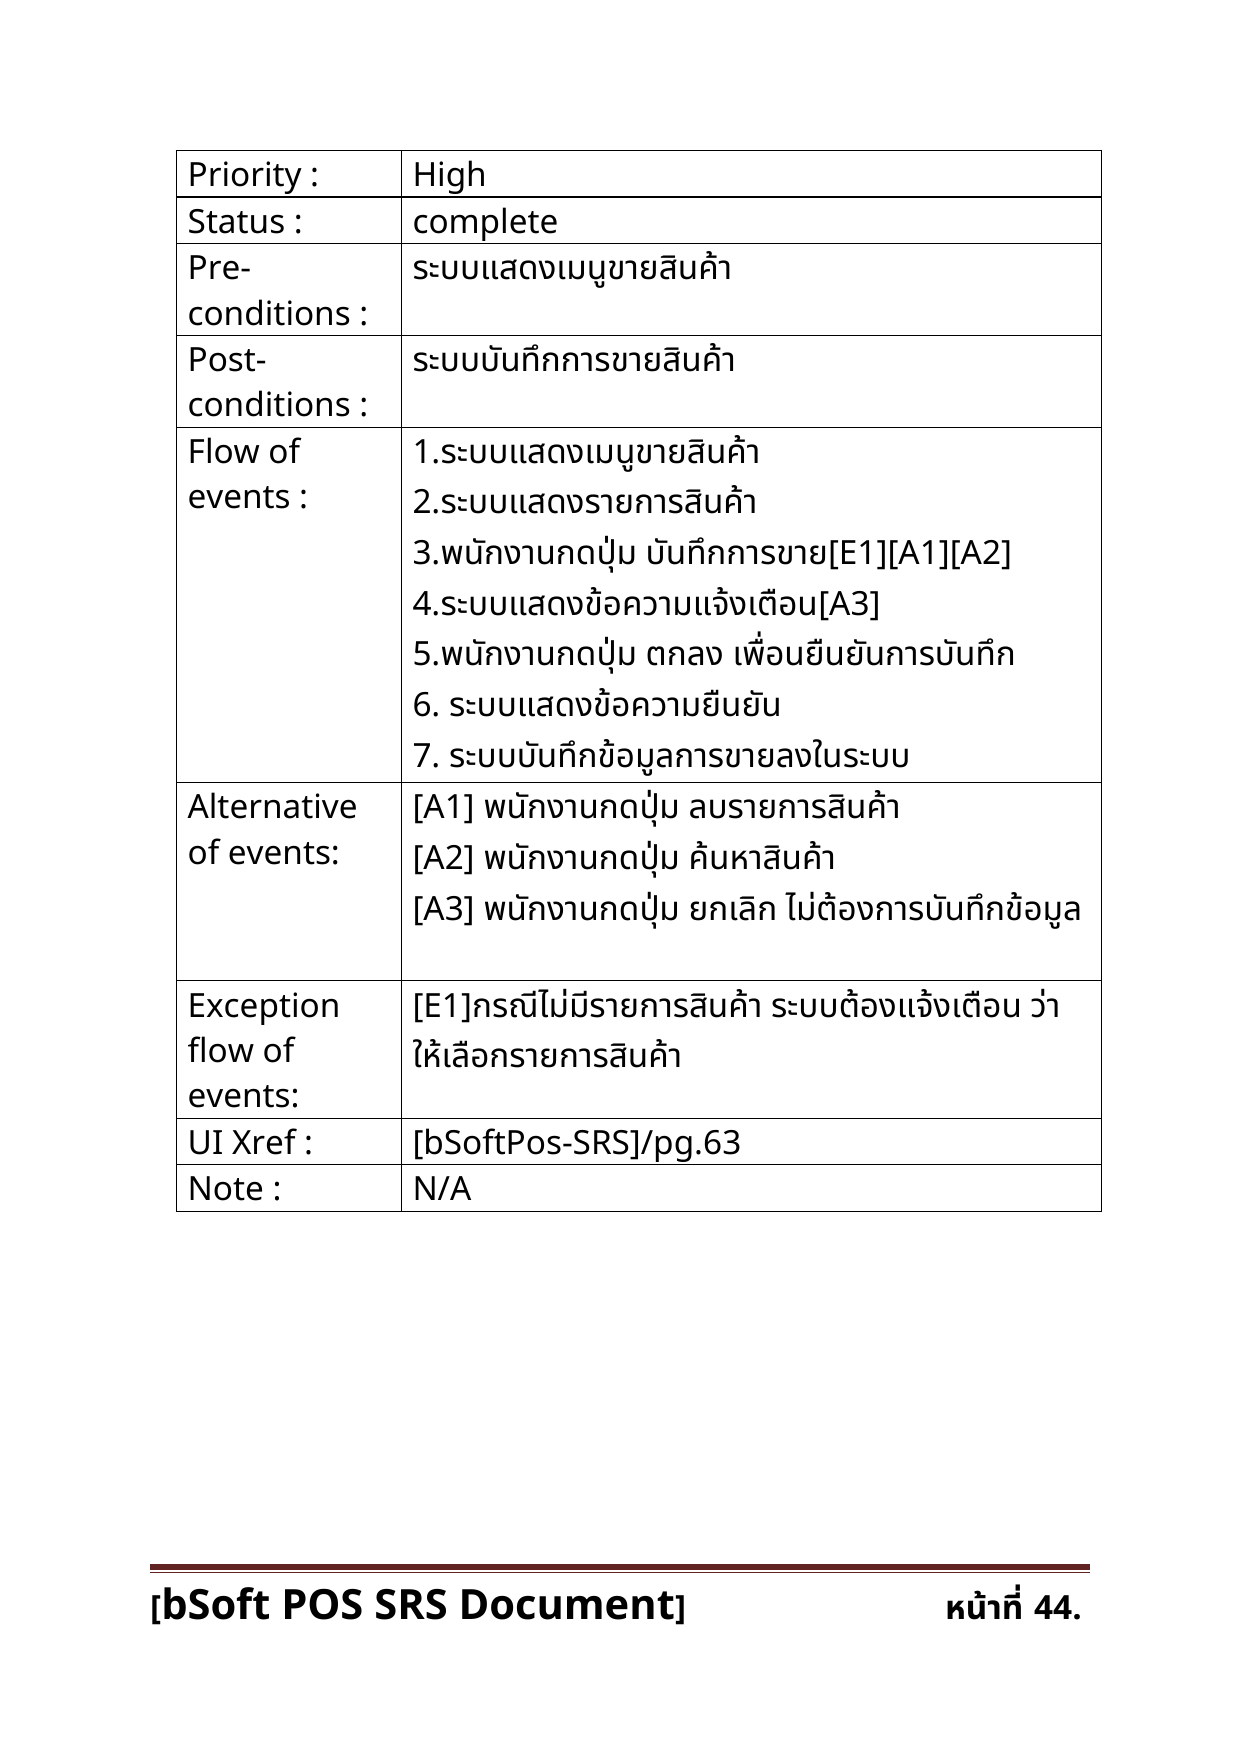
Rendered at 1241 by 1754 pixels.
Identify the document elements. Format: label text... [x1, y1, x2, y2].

table_cell Note : [177, 1165, 401, 1211]
table_cell ระบบแสดงเมนูขายสินค้า [402, 244, 1101, 335]
table_cell Alternative of events: [177, 783, 401, 980]
table_cell Priority : [177, 151, 401, 196]
table_cell Pre-conditions : [177, 244, 401, 335]
table_cell ระบบบันทึกการขายสินค้า [402, 336, 1101, 427]
table_cell N/A [402, 1165, 1101, 1211]
table_cell Status : [177, 198, 401, 243]
table_cell [bSoftPos-SRS]/pg.63 [402, 1119, 1101, 1164]
table_cell UI Xref : [177, 1119, 401, 1164]
table_cell complete [402, 198, 1101, 243]
table_cell High [402, 151, 1101, 196]
table_cell [A1] พนักงานกดปุ่ม ลบรายการสินค้า [A2] พนักงานกดปุ่ม ค้นหาสินค้า [A3] พนักงานกดปุ่ม ยกเลิก ไม่ต้องการบันทึกข้อมูล [402, 783, 1101, 980]
table_cell [E1]กรณีไม่มีรายการสินค้า ระบบต้องแจ้งเตือน ว่า ให้เลือกรายการสินค้า [402, 981, 1101, 1118]
table_cell Exception flow of events: [177, 981, 401, 1118]
table_cell Flow of events : [177, 428, 401, 782]
table_cell Post-conditions : [177, 336, 401, 427]
table_cell 1.ระบบแสดงเมนูขายสินค้า 2.ระบบแสดงรายการสินค้า 3.พนักงานกดปุ่ม บันทึกการขาย[E1][A1][A2] 4.ระบบแสดงข้อความแจ้งเตือน[A3] 5.พนักงานกดปุ่ม ตกลง เพื่อนยืนยันการบันทึก 6. ระบบแสดงข้อความยืนยัน 7. ระบบบันทึกข้อมูลการขายลงในระบบ [402, 428, 1101, 782]
